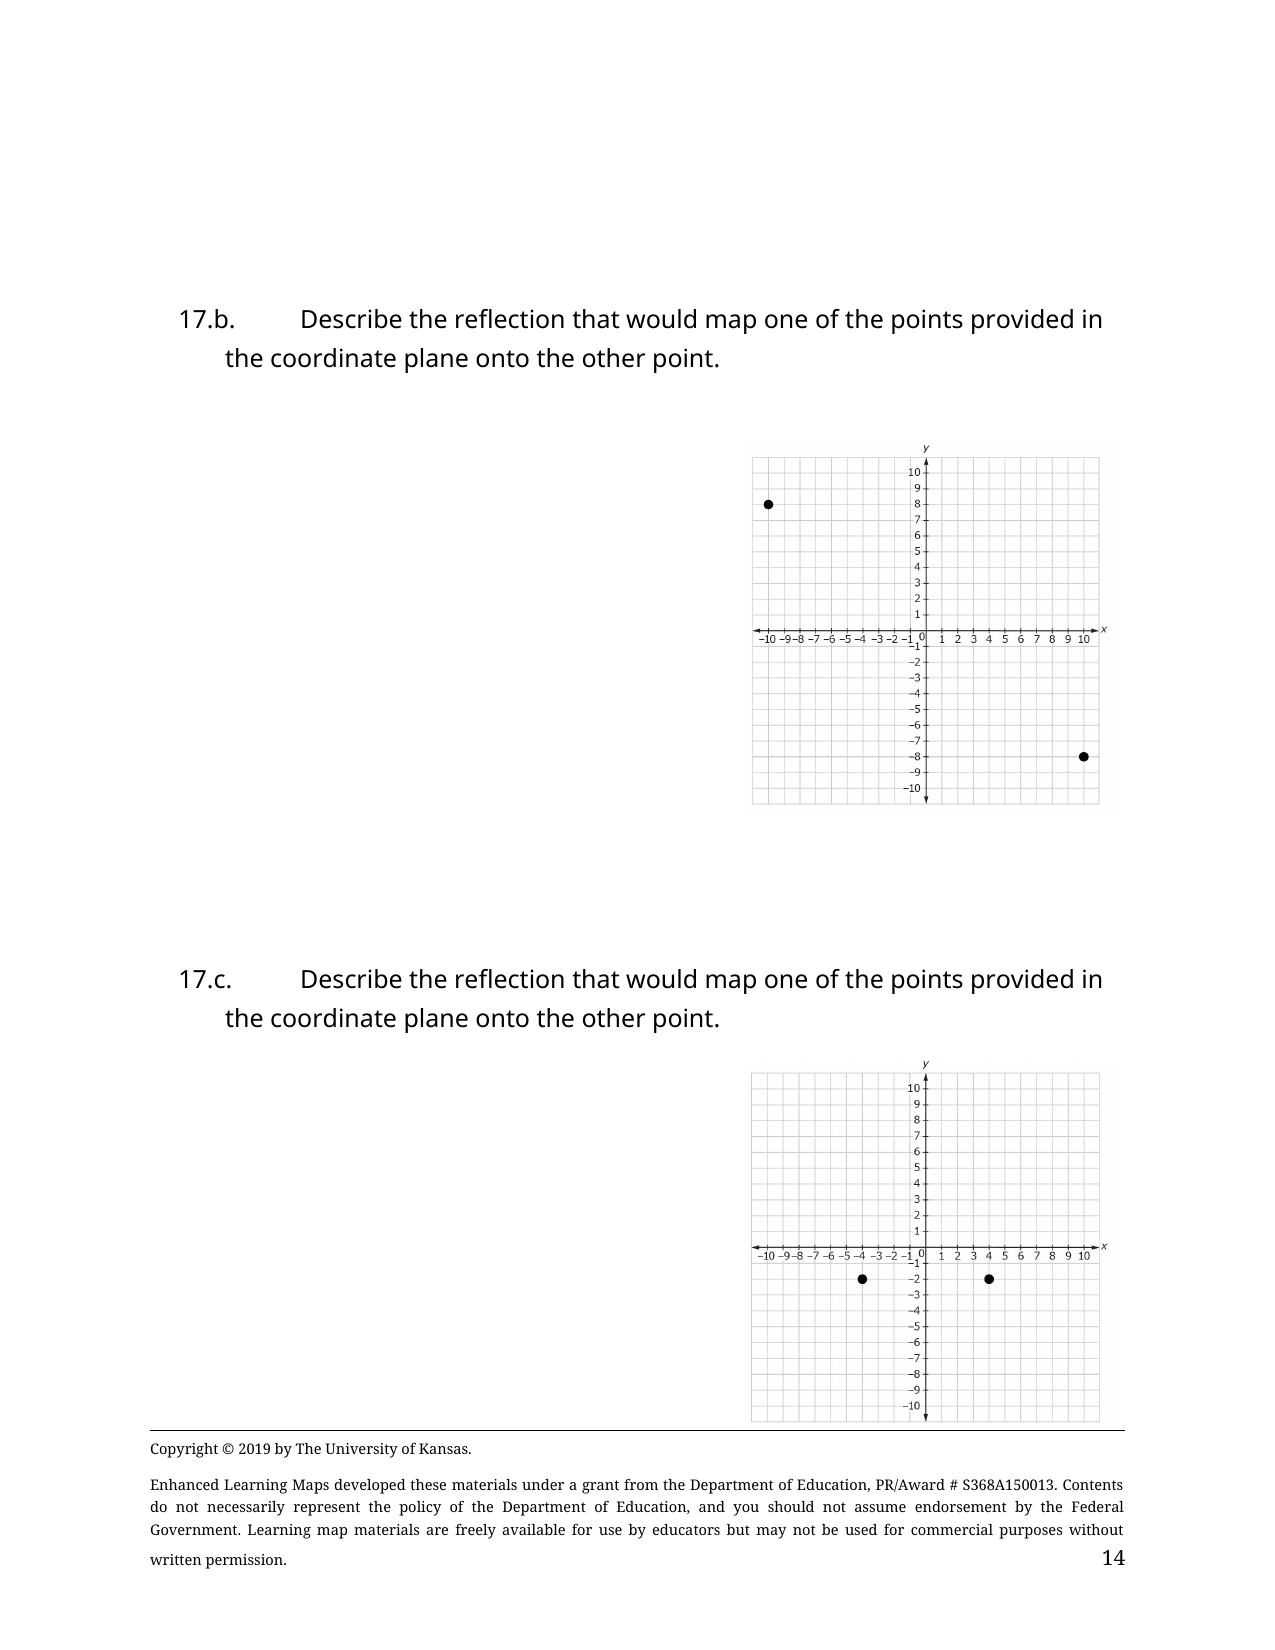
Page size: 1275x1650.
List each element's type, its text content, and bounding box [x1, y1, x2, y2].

list Describe the reflection that would map one of the points provided in the coordinate plane onto the other point. [178, 301, 1125, 920]
list Describe the reflection that would map one of the points provided in the coordinate plane onto the other point. [178, 962, 1125, 1388]
picture [740, 1388, 1115, 1430]
